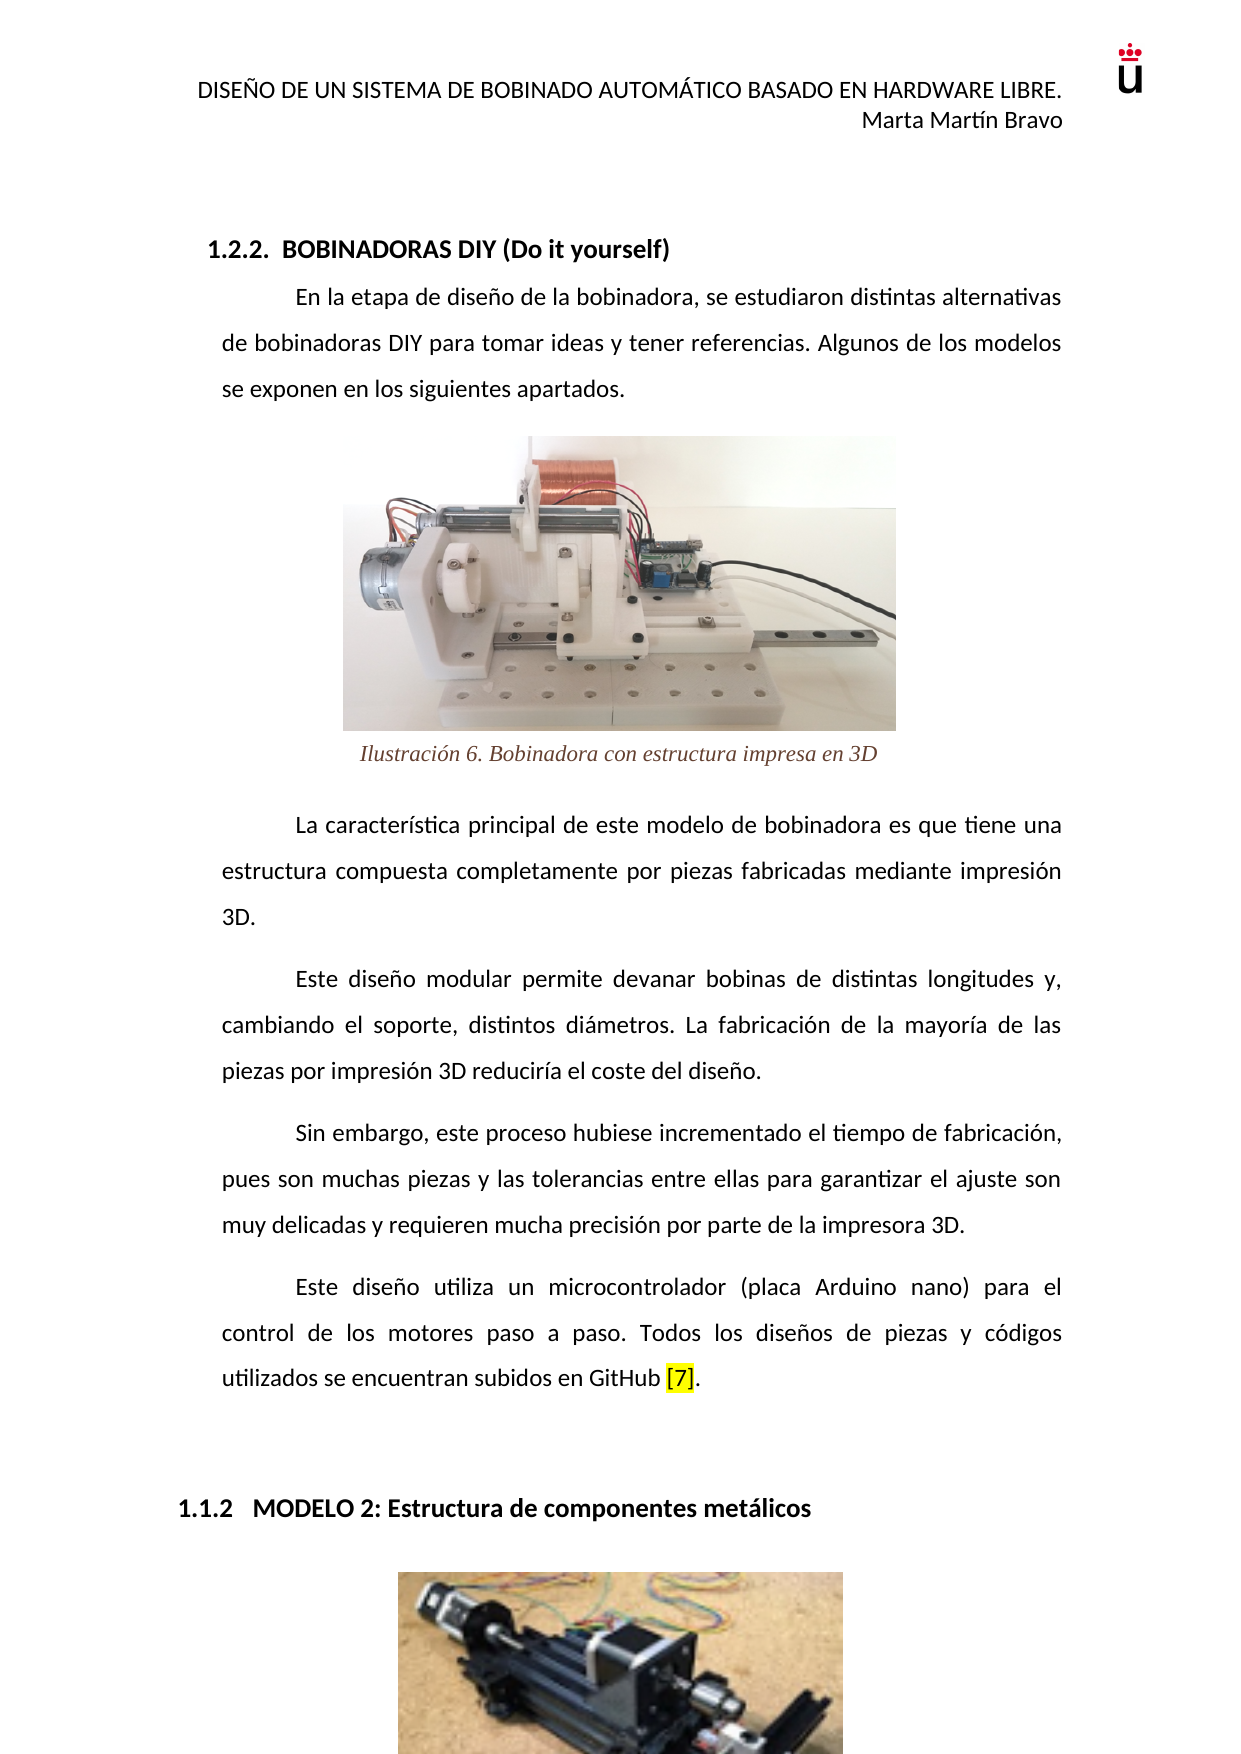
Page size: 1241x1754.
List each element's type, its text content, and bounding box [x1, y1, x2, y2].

picture [1118, 43, 1146, 95]
text Este diseño modular permite devanar bobinas de distintas longitudes y, cambiando el soporte, distintos diámetros. La fabricación de la mayoría de las piezas por impresión 3D reduciría el coste del diseño. [222, 963, 1063, 1085]
text La característica principal de este modelo de bobinadora es que tiene una estructura compuesta completamente por piezas fabricadas mediante impresión 3D. [222, 809, 1063, 932]
picture [398, 1572, 843, 1754]
subtitle MODELO 2: Estructura de componentes metálicos [177, 1492, 1063, 1524]
text Sin embargo, este proceso hubiese incrementado el tiempo de fabricación, pues son muchas piezas y las tolerancias entre ellas para garantizar el ajuste son muy delicadas y requieren mucha precisión por parte de la impresora 3D. [222, 1117, 1063, 1239]
text Este diseño utiliza un microcontrolador (placa Arduino nano) para el control de los motores paso a paso. Todos los diseños de piezas y códigos utilizados se encuentran subidos en GitHub [7]. [222, 1271, 1063, 1393]
subtitle BOBINADORAS DIY (Do it yourself) [207, 232, 1063, 265]
text En la etapa de diseño de la bobinadora, se estudiaron distintas alternativas de bobinadoras DIY para tomar ideas y tener referencias. Algunos de los modelos se exponen en los siguientes apartados. [222, 281, 1063, 403]
picture [343, 435, 896, 731]
